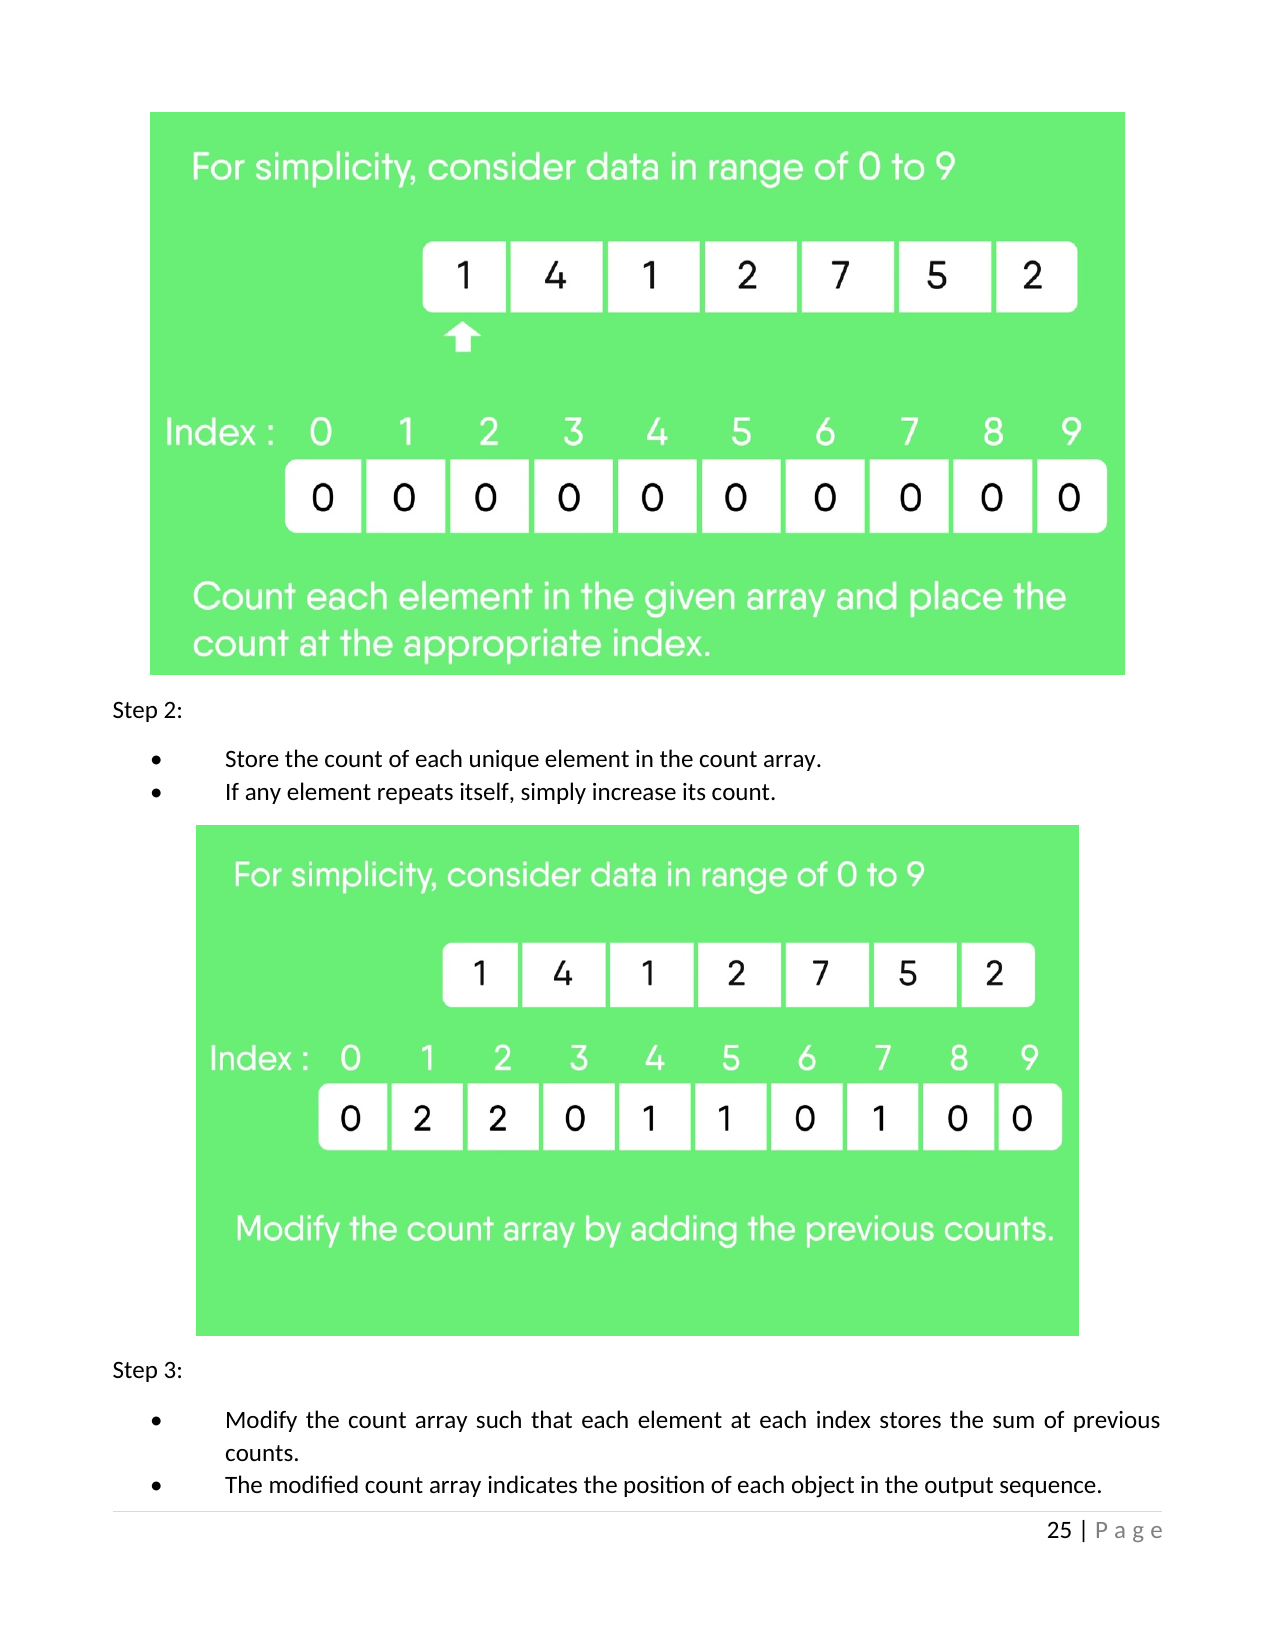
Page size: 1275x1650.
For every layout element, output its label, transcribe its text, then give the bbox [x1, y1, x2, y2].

picture [196, 825, 1079, 1336]
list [150, 1470, 1162, 1500]
list If any element repeats itself, simply increase its count. [150, 776, 1162, 807]
text Step 2: [112, 694, 1162, 724]
list Store the count of each unique element in the count array. [150, 743, 1162, 774]
text Step 3: [112, 1354, 1162, 1385]
list Modify the count array such that each element at each index stores the sum of previous counts. [150, 1404, 1162, 1467]
picture [150, 112, 1125, 675]
